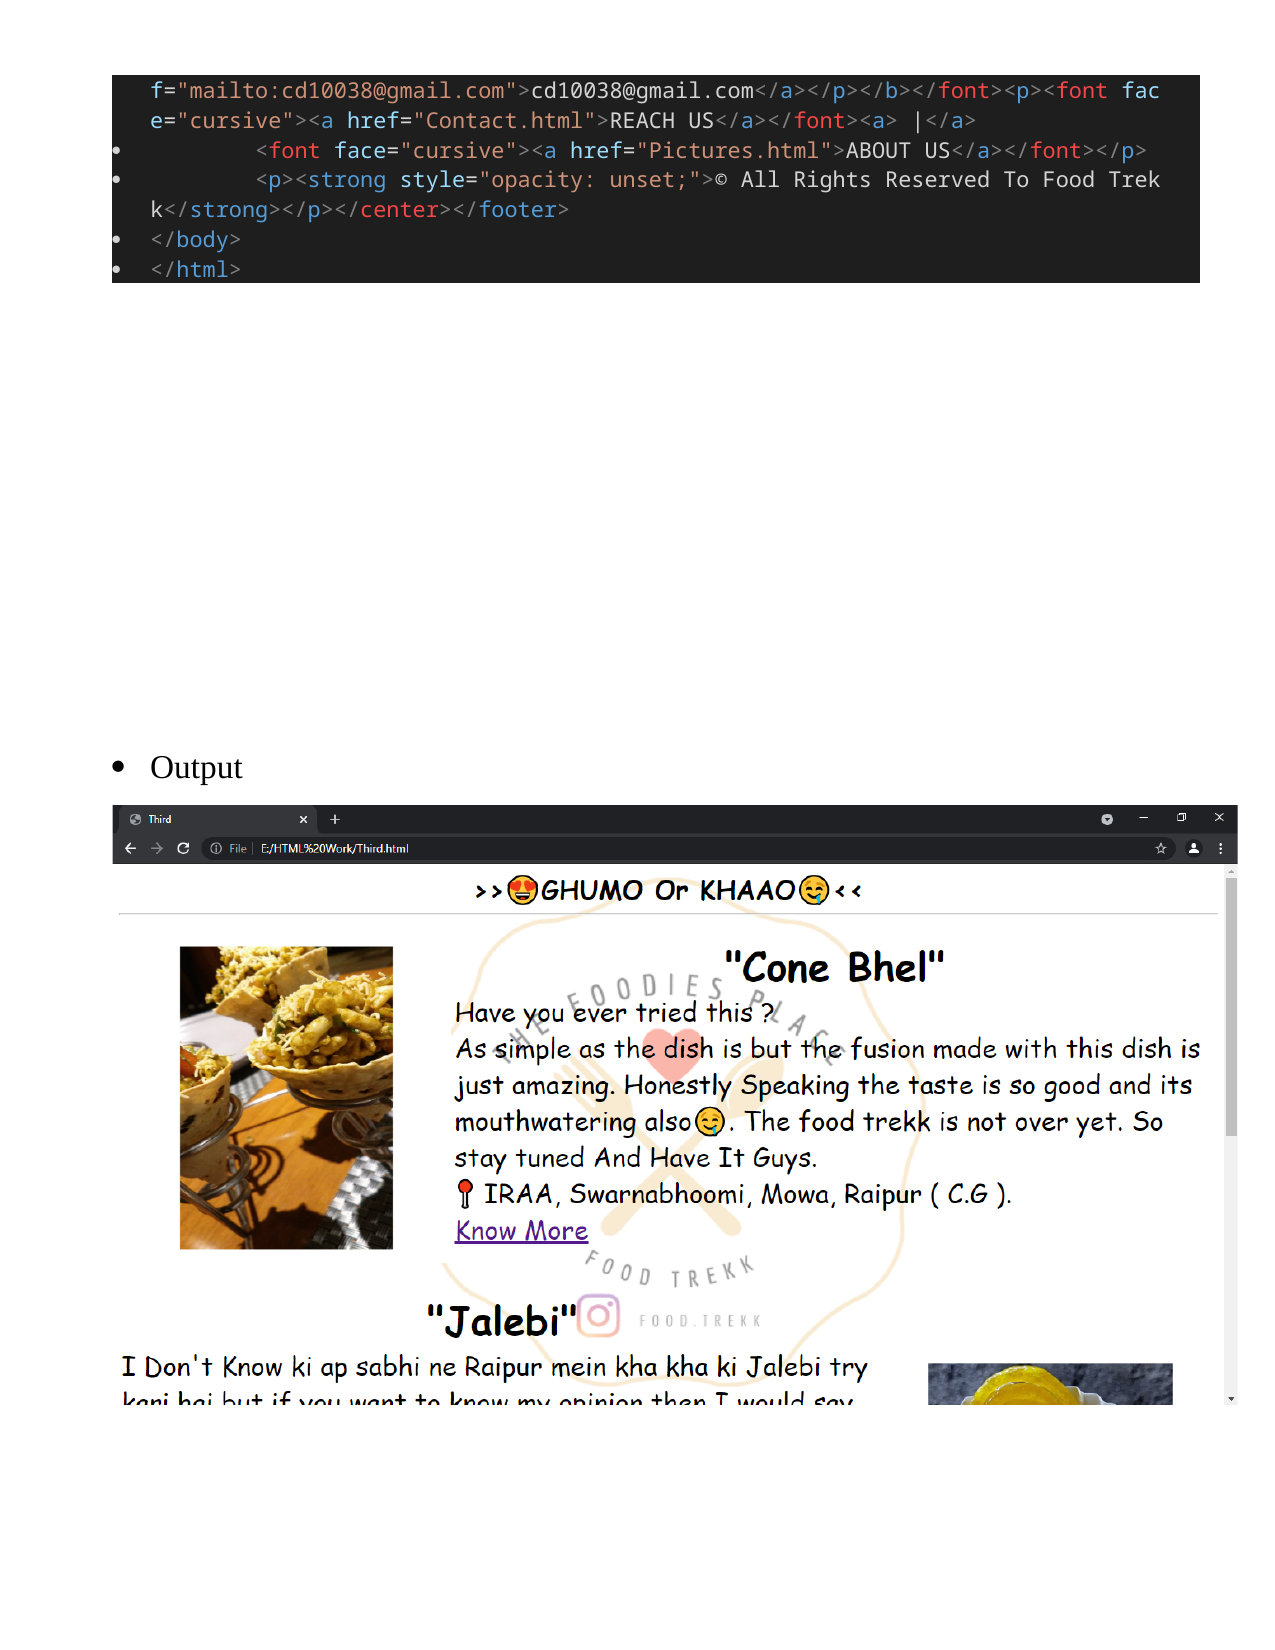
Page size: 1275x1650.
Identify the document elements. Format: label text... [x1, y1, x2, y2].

picture [112, 805, 1238, 1405]
list </body> [112, 224, 1200, 254]
list Output [112, 748, 1200, 786]
list </html> [112, 254, 1200, 283]
list <font face="cursive"><a href="Pictures.html">ABOUT US</a></font></p> [112, 134, 1200, 164]
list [112, 75, 1200, 134]
list <p><strong style="opacity: unset;">© All Rights Reserved To Food Trekk</strong></p></center></footer> [112, 164, 1200, 224]
